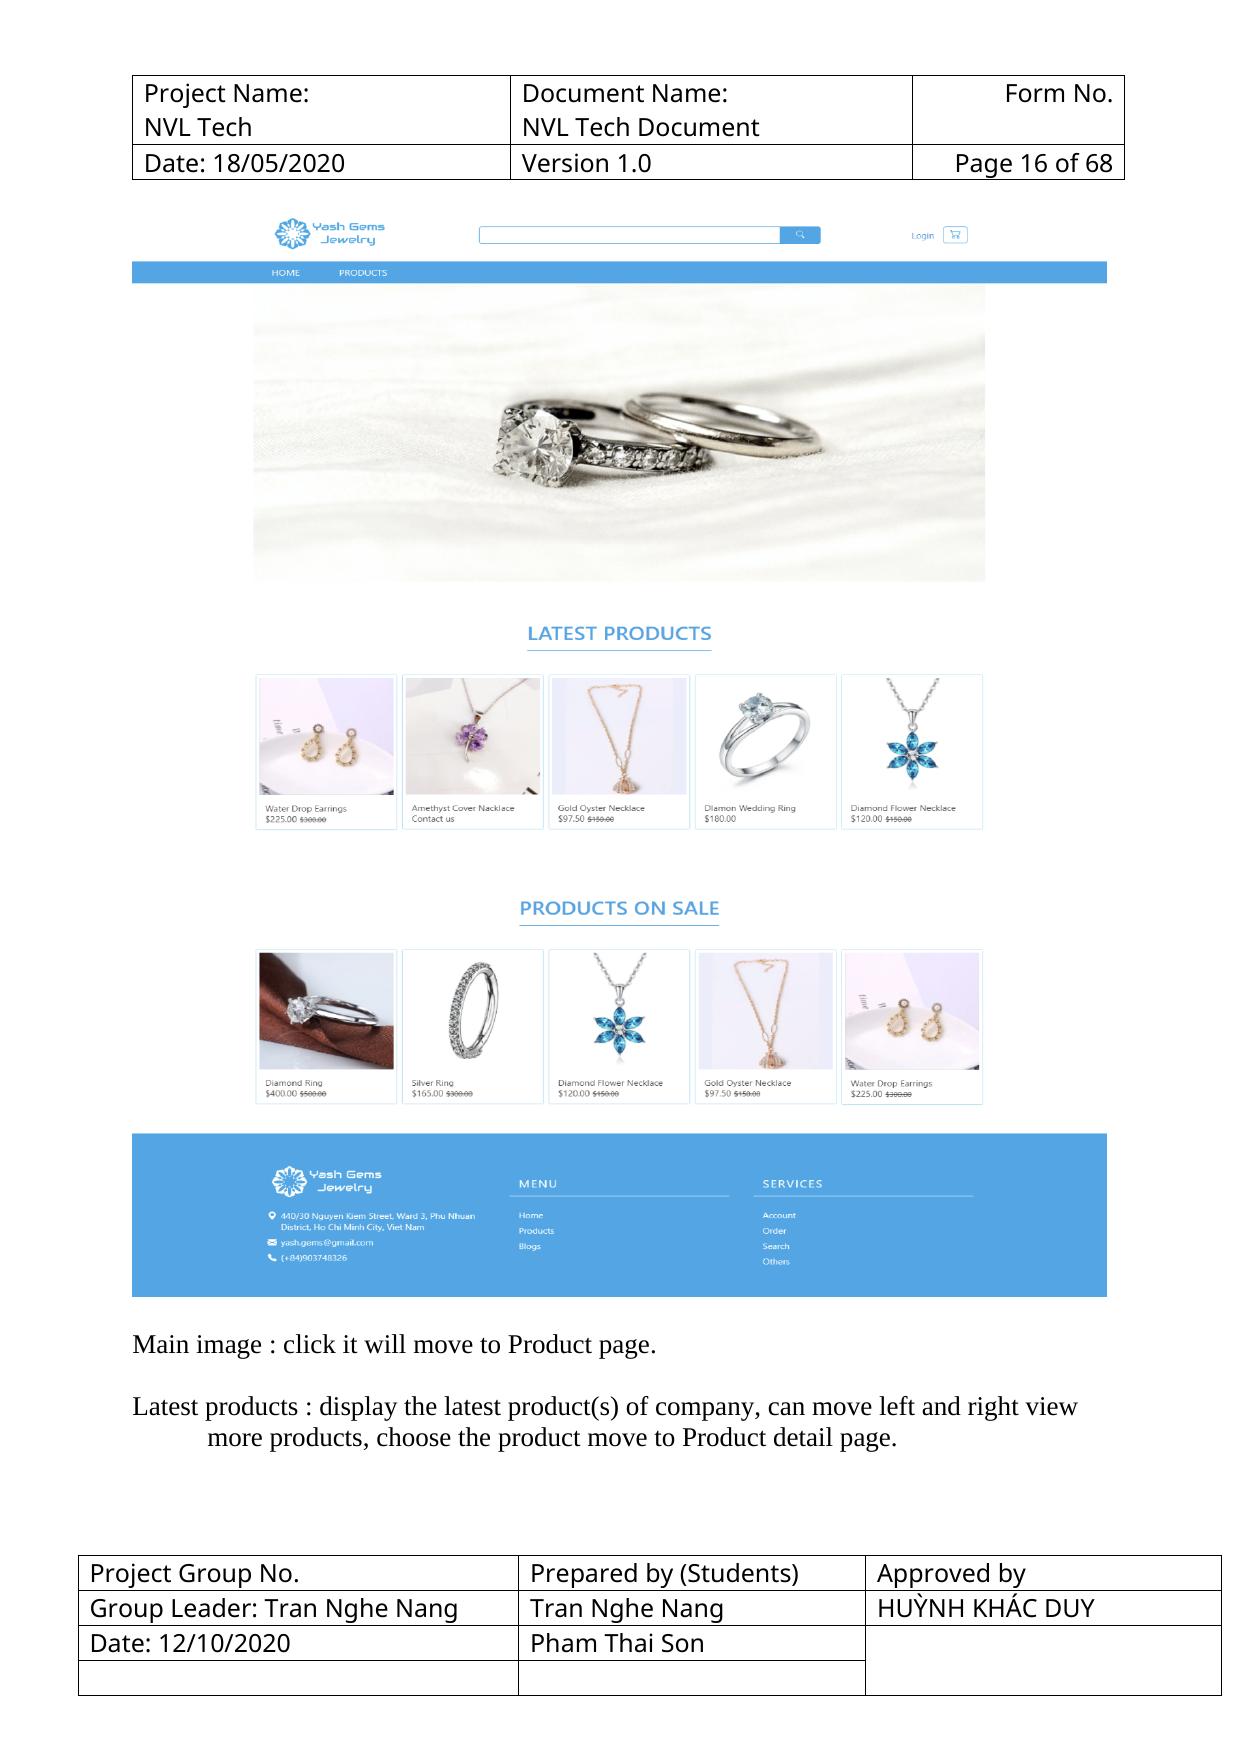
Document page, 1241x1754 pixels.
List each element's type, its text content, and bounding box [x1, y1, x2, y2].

text Latest products : display the latest product(s) of company, can move left and right view more products, choose the product move to Product detail page. [132, 1390, 1125, 1452]
picture [132, 209, 1107, 1297]
text Main image : click it will move to Product page. [132, 1328, 1125, 1359]
